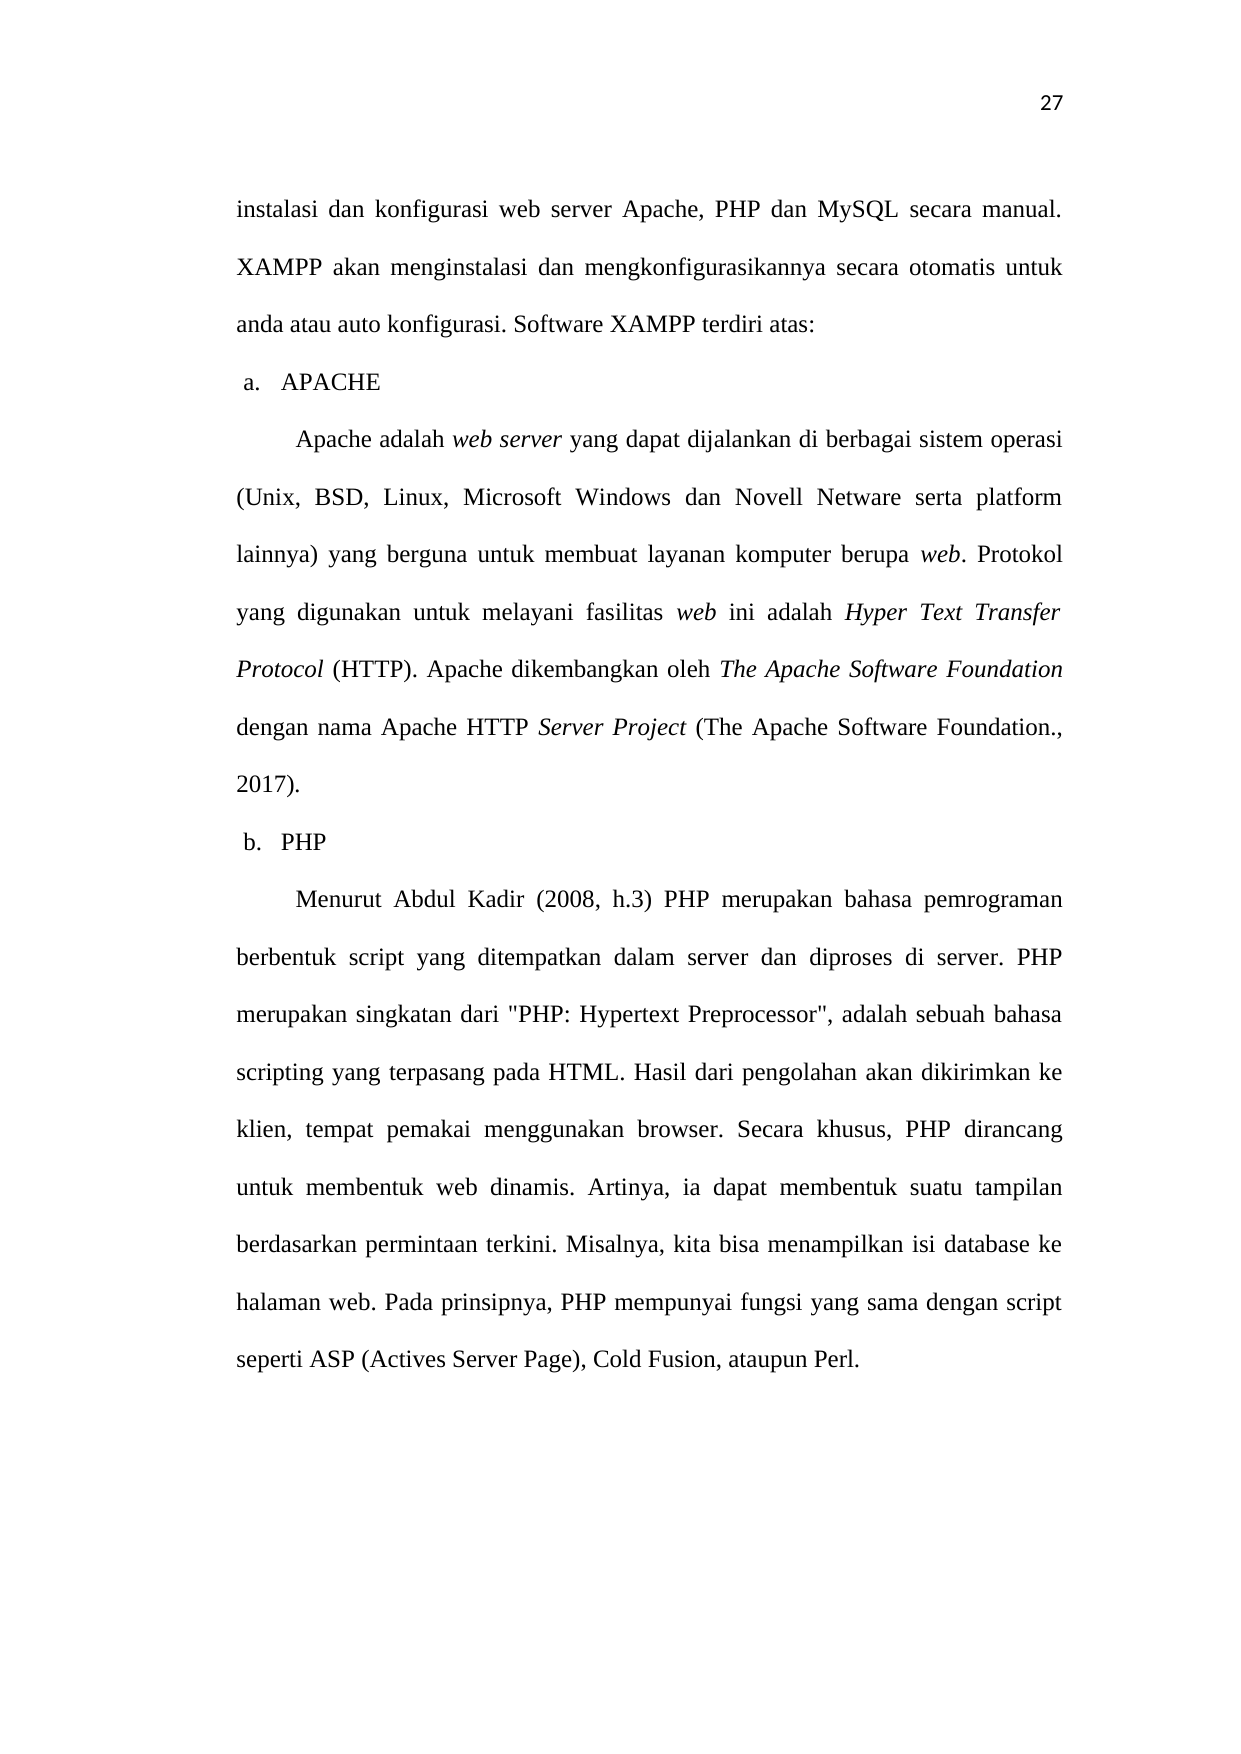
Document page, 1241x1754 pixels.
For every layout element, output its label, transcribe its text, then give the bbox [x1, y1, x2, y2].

list PHP [243, 827, 1063, 856]
text Menurut Abdul Kadir (2008, h.3) PHP merupakan bahasa pemrograman berbentuk script yang ditempatkan dalam server dan diproses di server. PHP merupakan singkatan dari "PHP: Hypertext Preprocessor", adalah sebuah bahasa scripting yang terpasang pada HTML. Hasil dari pengolahan akan dikirimkan ke klien, tempat pemakai menggunakan browser. Secara khusus, PHP dirancang untuk membentuk web dinamis. Artinya, ia dapat membentuk suatu tampilan berdasarkan permintaan terkini. Misalnya, kita bisa menampilkan isi database ke halaman web. Pada prinsipnya, PHP mempunyai fungsi yang sama dengan script seperti ASP (Actives Server Page), Cold Fusion, ataupun Perl. [236, 884, 1063, 1373]
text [236, 194, 1063, 338]
list APACHE [243, 367, 1063, 396]
text Apache adalah web server yang dapat dijalankan di berbagai sistem operasi (Unix, BSD, Linux, Microsoft Windows dan Novell Netware serta platform lainnya) yang berguna untuk membuat layanan komputer berupa web. Protokol yang digunakan untuk melayani fasilitas web ini adalah Hyper Text Transfer Protocol (HTTP). Apache dikembangkan oleh The Apache Software Foundation dengan nama Apache HTTP Server Project (The Apache Software Foundation., 2017). [236, 424, 1063, 798]
